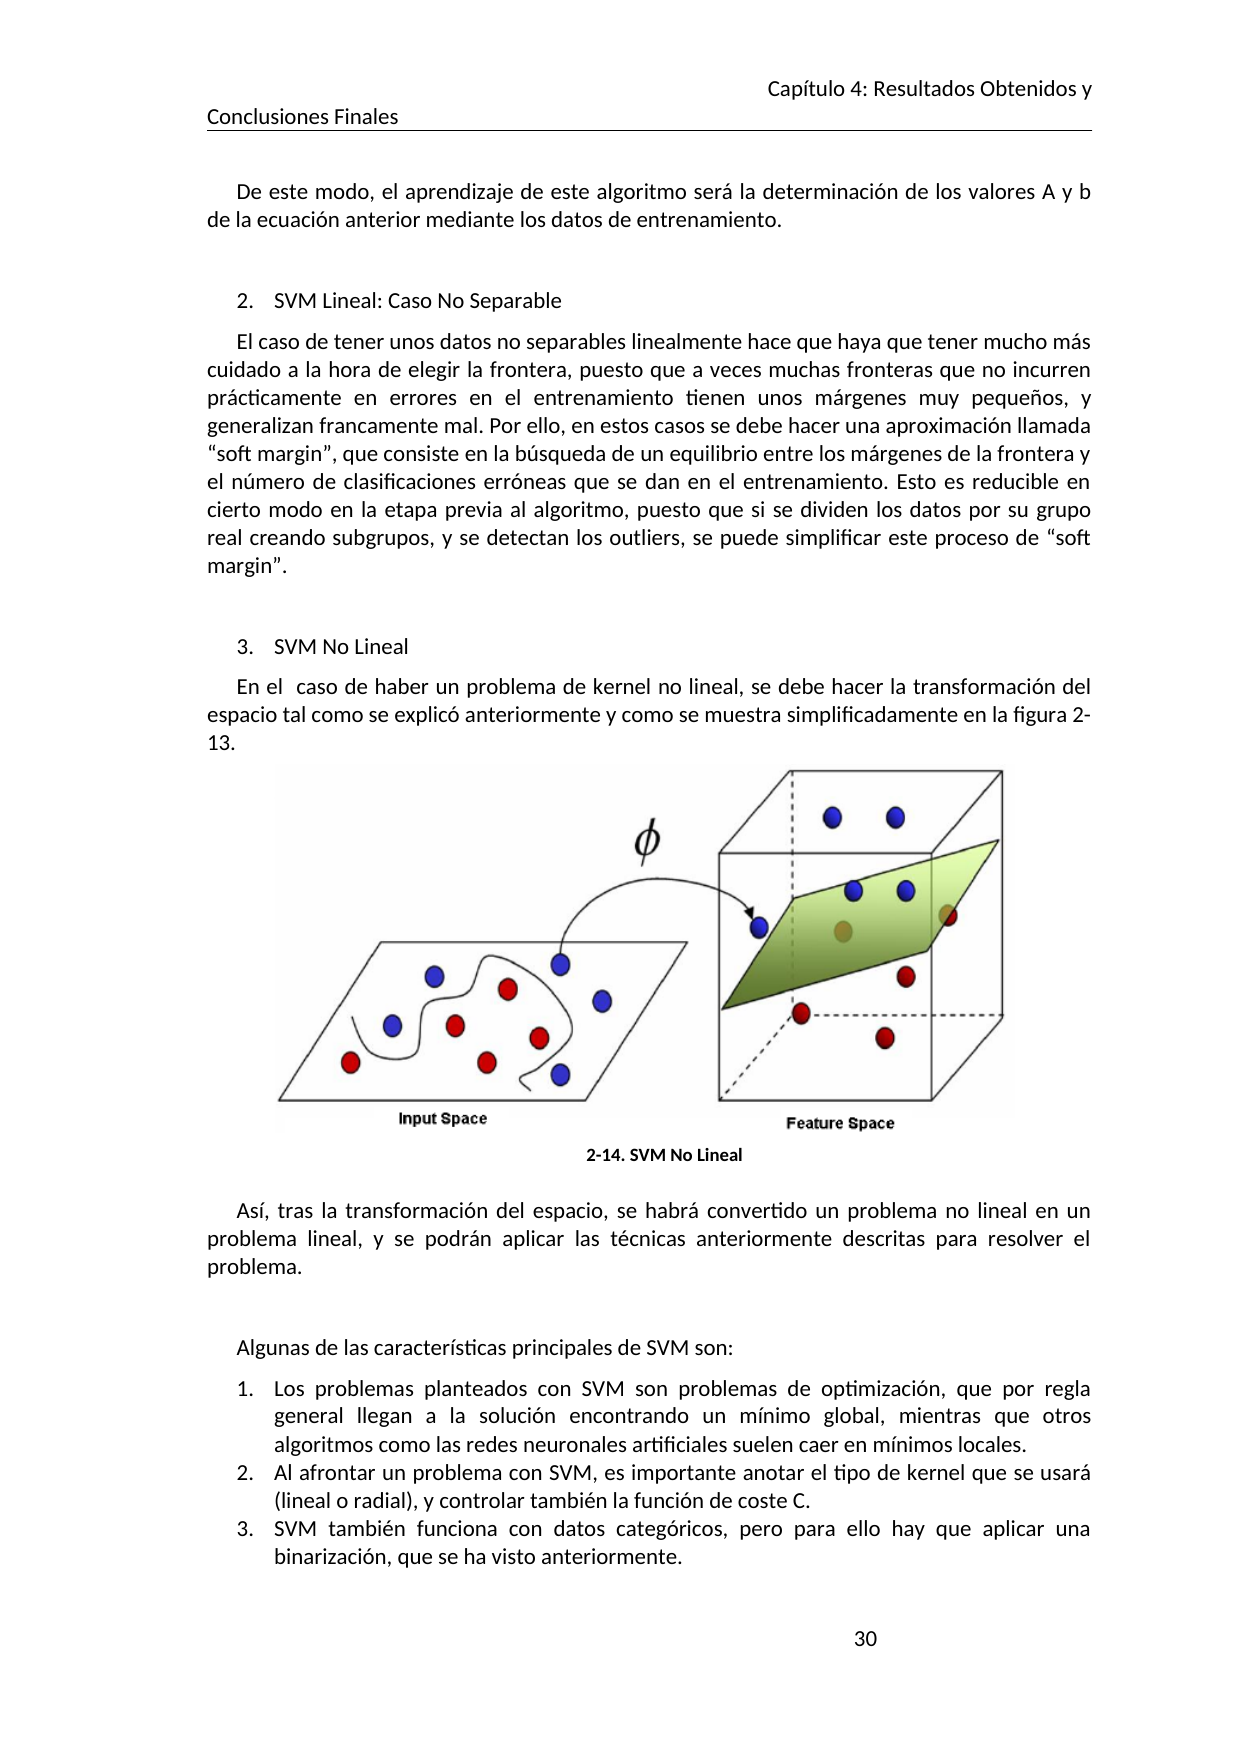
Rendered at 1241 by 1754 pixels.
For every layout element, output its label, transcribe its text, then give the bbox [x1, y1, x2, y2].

list Los problemas planteados con SVM son problemas de optimización, que por regla general llegan a la solución encontrando un mínimo global, mientras que otros algoritmos como las redes neuronales artificiales suelen caer en mínimos locales. [236, 1374, 1092, 1458]
text Algunas de las características principales de SVM son: [207, 1333, 1092, 1361]
list SVM también funciona con datos categóricos, pero para ello hay que aplicar una binarización, que se ha visto anteriormente. [236, 1514, 1092, 1570]
list SVM No Lineal [236, 632, 1092, 660]
picture [273, 764, 1015, 1133]
list Al afrontar un problema con SVM, es importante anotar el tipo de kernel que se usará (lineal o radial), y controlar también la función de coste C. [236, 1458, 1092, 1514]
text De este modo, el aprendizaje de este algoritmo será la determinación de los valores A y b de la ecuación anterior mediante los datos de entrenamiento. [207, 177, 1092, 233]
text El caso de tener unos datos no separables linealmente hace que haya que tener mucho más cuidado a la hora de elegir la frontera, puesto que a veces muchas fronteras que no incurren prácticamente en errores en el entrenamiento tienen unos márgenes muy pequeños, y generalizan francamente mal. Por ello, en estos casos se debe hacer una aproximación llamada “soft margin”, que consiste en la búsqueda de un equilibrio entre los márgenes de la frontera y el número de clasificaciones erróneas que se dan en el entrenamiento. Esto es reducible en cierto modo en la etapa previa al algoritmo, puesto que si se dividen los datos por su grupo real creando subgrupos, y se detectan los outliers, se puede simplificar este proceso de “soft margin”. [207, 327, 1092, 579]
list SVM Lineal: Caso No Separable [236, 286, 1092, 314]
text En el caso de haber un problema de kernel no lineal, se debe hacer la transformación del espacio tal como se explicó anteriormente y como se muestra simplificadamente en la figura 2-13. [207, 672, 1092, 757]
